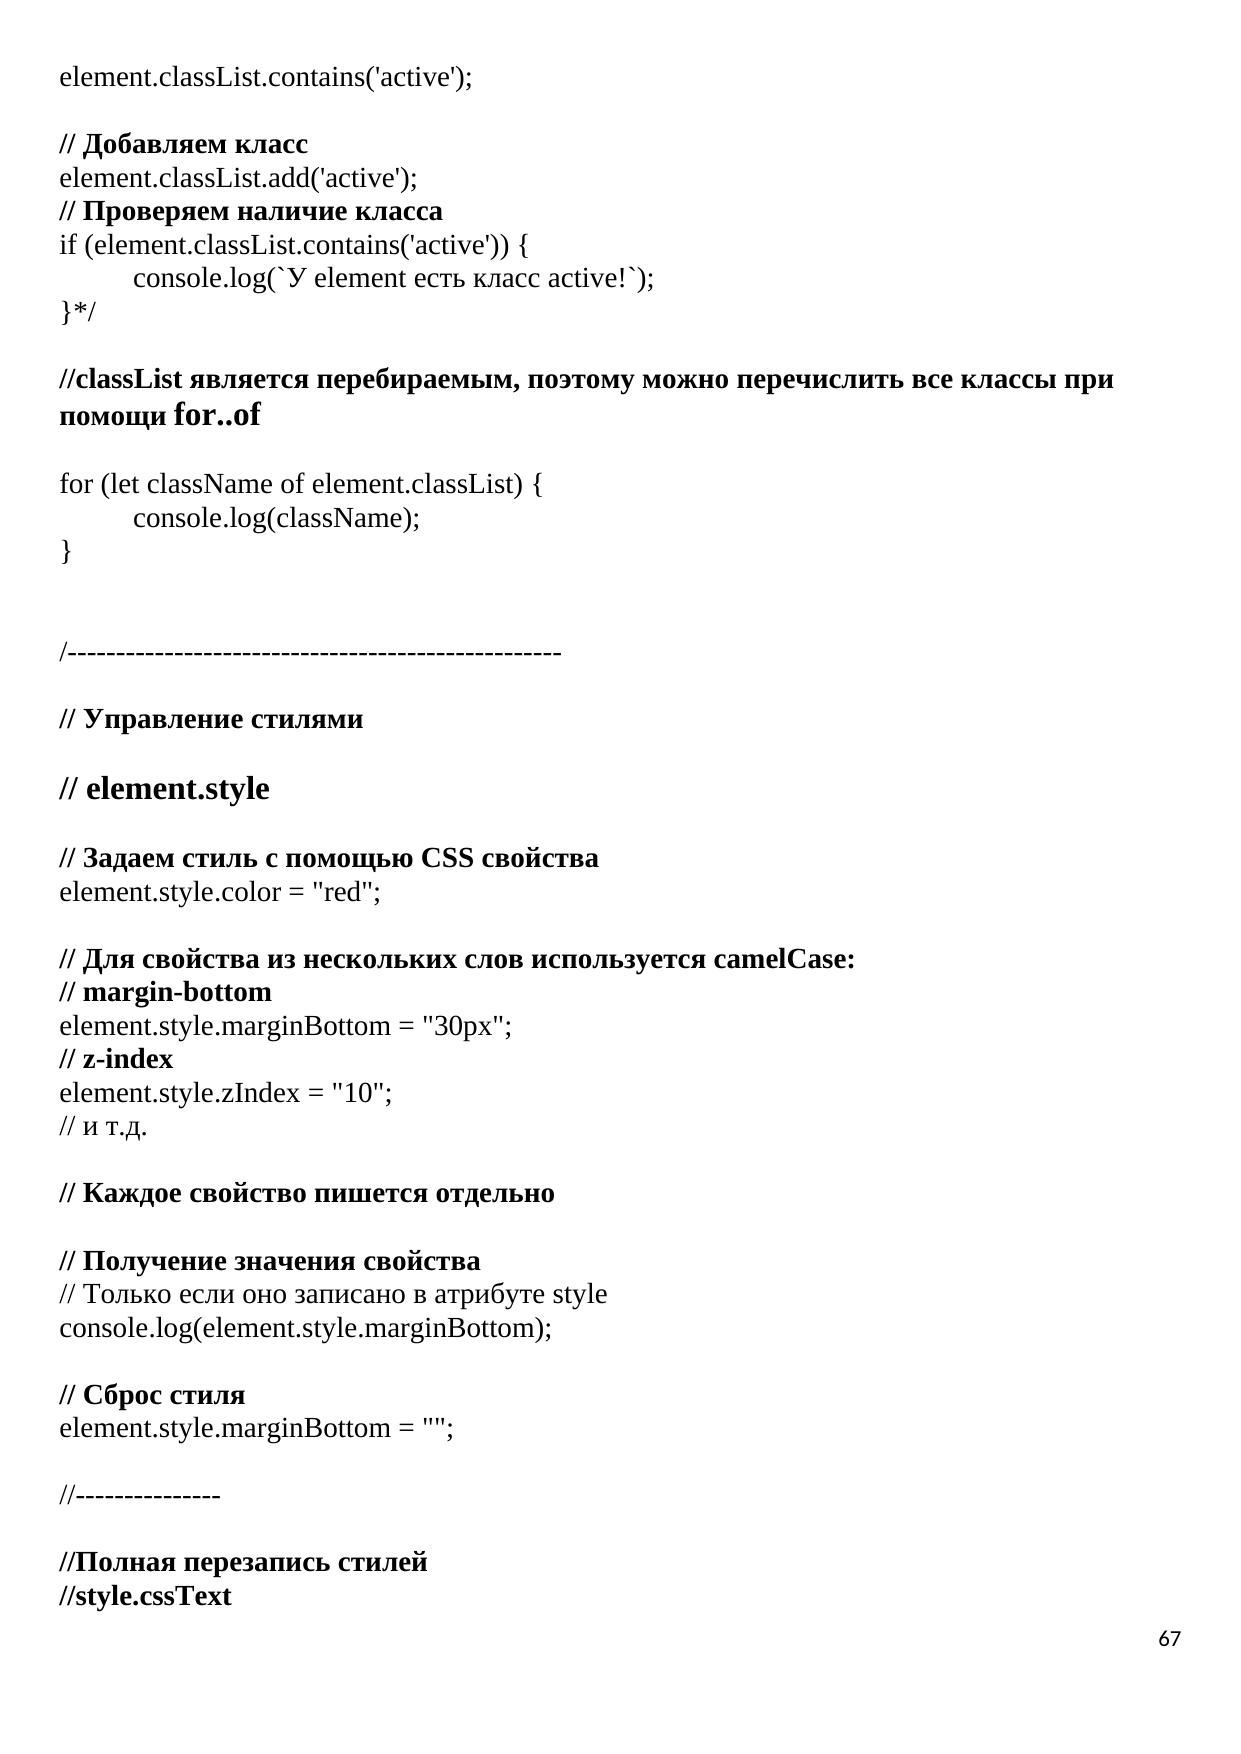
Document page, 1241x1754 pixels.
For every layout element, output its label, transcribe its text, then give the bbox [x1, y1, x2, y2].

text element.style.marginBottom = "30px"; [59, 1008, 1181, 1041]
text element.classList.contains('active'); [59, 59, 1181, 93]
text element.style.zIndex = "10"; [59, 1075, 1181, 1108]
text // и т.д. [59, 1108, 1181, 1142]
text // Каждое свойство пишется отдельно [59, 1176, 1181, 1209]
text // z-index [59, 1041, 1181, 1075]
text // Получение значения свойства [59, 1243, 1181, 1276]
text // Задаем стиль с помощью CSS свойства [59, 840, 1181, 874]
text console.log(element.style.marginBottom); [59, 1310, 1181, 1343]
text //Полная перезапись стилей [59, 1544, 1181, 1578]
text console.log(className); [59, 500, 1181, 533]
text element.style.marginBottom = ""; [59, 1410, 1181, 1444]
text // Проверяем наличие класса [59, 193, 1181, 227]
text //--------------- [59, 1477, 1181, 1511]
text // Сброс стиля [59, 1377, 1181, 1410]
text //classList является перебираемым, поэтому можно перечислить все классы при помощи for..of [59, 361, 1181, 433]
text //style.cssText [59, 1578, 1181, 1612]
text }*/ [59, 294, 1181, 327]
text if (element.classList.contains('active')) { [59, 227, 1181, 260]
text console.log(`У element есть класс active!`); [59, 260, 1181, 294]
text // margin-bottom [59, 974, 1181, 1008]
text for (let className of element.classList) { [59, 466, 1181, 500]
text element.classList.add('active'); [59, 160, 1181, 193]
text element.style.color = "red"; [59, 874, 1181, 907]
text } [59, 533, 1181, 567]
text /--------------------------------------------------- [59, 634, 1181, 668]
text // Только если оно записано в атрибуте style [59, 1276, 1181, 1310]
text // element.style [59, 768, 1181, 807]
text // Для свойства из нескольких слов используется camelCase: [59, 941, 1181, 974]
text // Управление стилями [59, 701, 1181, 735]
text // Добавляем класс [59, 126, 1181, 160]
